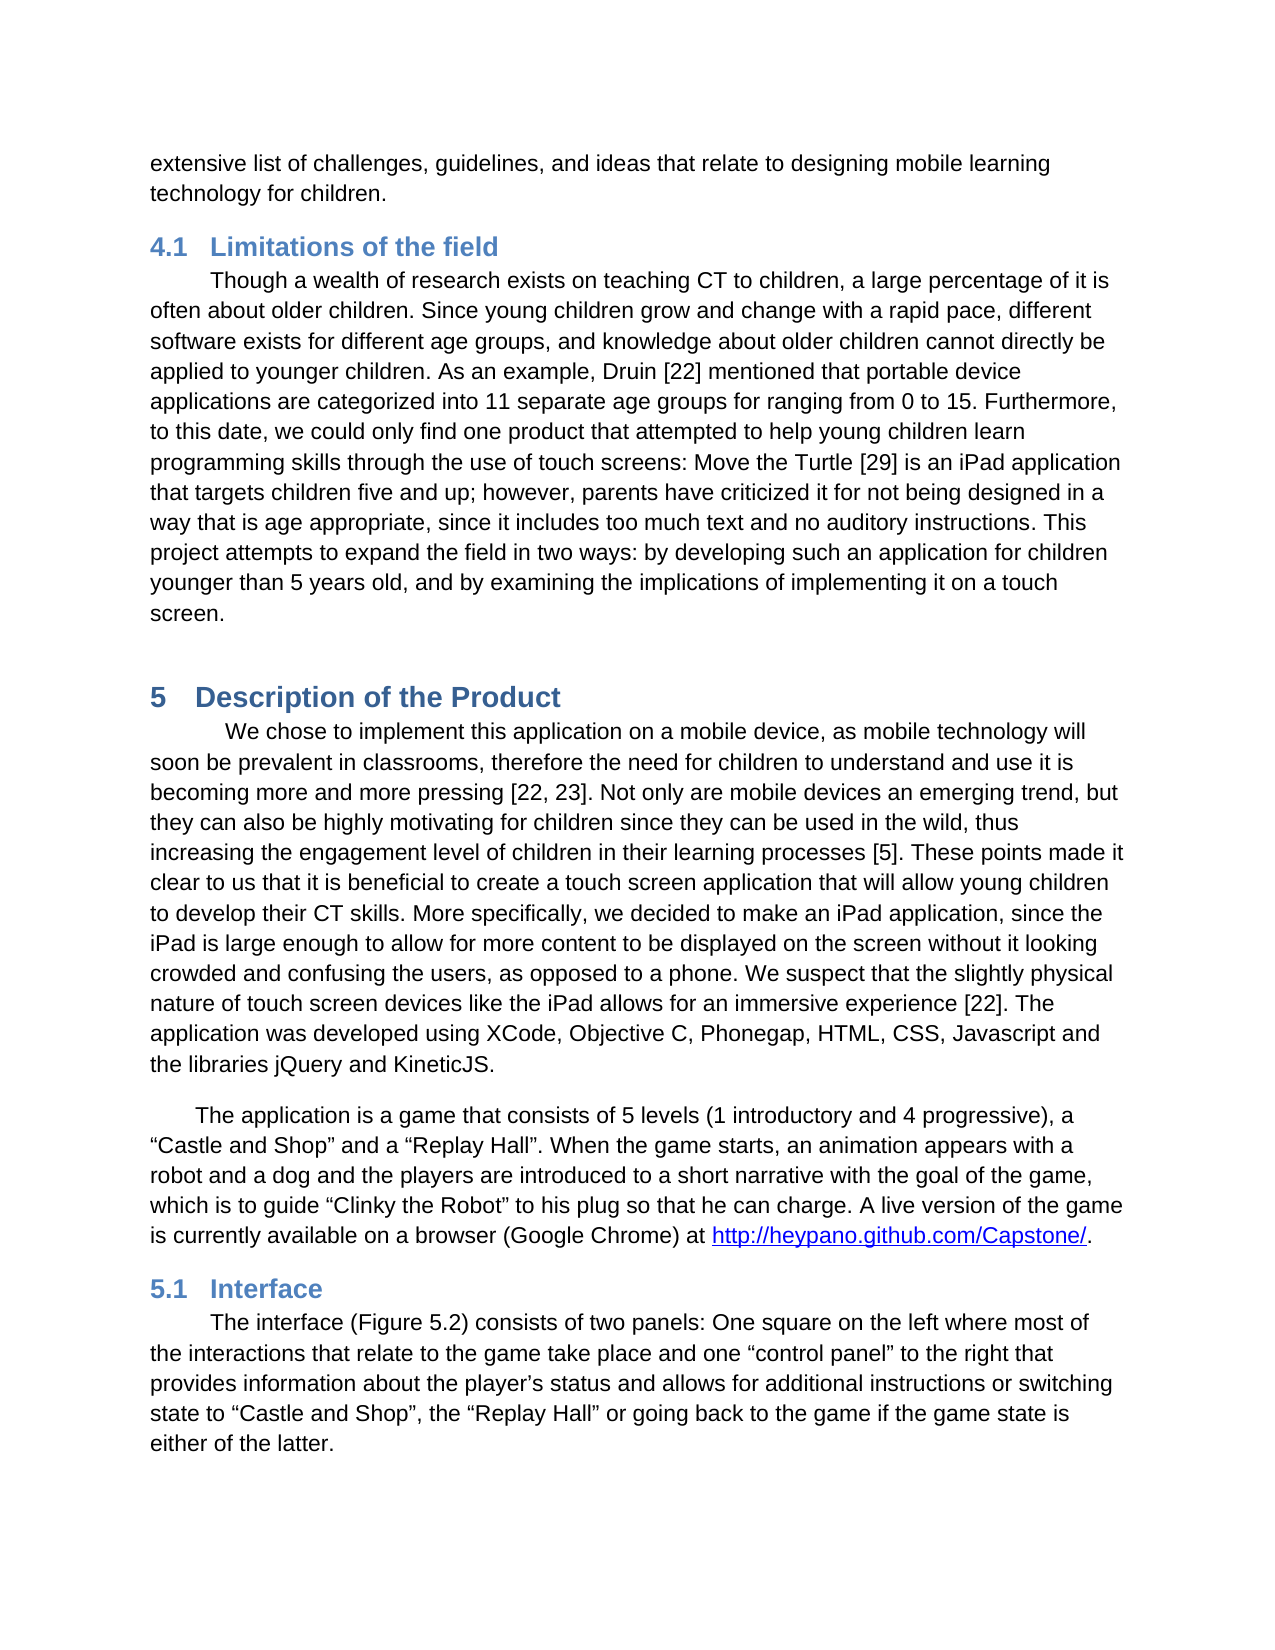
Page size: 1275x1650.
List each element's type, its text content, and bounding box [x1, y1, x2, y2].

subtitle Limitations of the field [150, 231, 1125, 262]
subtitle Interface [150, 1273, 1125, 1305]
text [150, 150, 1125, 207]
text The interface (Figure 5.2) consists of two panels: One square on the left where most of the interactions that relate to the game take place and one “control panel” to the right that provides information about the player’s status and allows for additional instructions or switching state to “Castle and Shop”, the “Replay Hall” or going back to the game if the game state is either of the latter. [150, 1309, 1125, 1457]
subtitle Description of the Product [150, 680, 1125, 713]
text The application is a game that consists of 5 levels (1 introductory and 4 progressive), a “Castle and Shop” and a “Replay Hall”. When the game starts, an animation appears with a robot and a dog and the players are introduced to a short narrative with the goal of the game, which is to guide “Clinky the Robot” to his plug so that he can charge. A live version of the game is currently available on a browser (Google Chrome) at http://heypano.github.com/Capstone/. [150, 1102, 1125, 1249]
text We chose to implement this application on a mobile device, as mobile technology will soon be prevalent in classrooms, therefore the need for children to understand and use it is becoming more and more pressing. Not only are mobile devices an emerging trend, but they can also be highly motivating for children since they can be used in the wild, thus increasing the engagement level of children in their learning processes . These points made it clear to us that it is beneficial to create a touch screen application that will allow young children to develop their CT skills. More specifically, we decided to make an iPad application, since the iPad is large enough to allow for more content to be displayed on the screen without it looking crowded and confusing the users, as opposed to a phone. We suspect that the slightly physical nature of touch screen devices like the iPad allows for an immersive experience . The application was developed using XCode, Objective C, Phonegap, HTML, CSS, Javascript and the libraries jQuery and KineticJS. [150, 718, 1125, 1077]
text Though a wealth of research exists on teaching CT to children, a large percentage of it is often about older children. Since young children grow and change with a rapid pace, different software exists for different age groups, and knowledge about older children cannot directly be applied to younger children. As an example, Druin mentioned that portable device applications are categorized into 11 separate age groups for ranging from 0 to 15. Furthermore, to this date, we could only find one product that attempted to help young children learn programming skills through the use of touch screens: Move the Turtle is an iPad application that targets children five and up; however, parents have criticized it for not being designed in a way that is age appropriate, since it includes too much text and no auditory instructions. This project attempts to expand the field in two ways: by developing such an application for children younger than 5 years old, and by examining the implications of implementing it on a touch screen. [150, 267, 1125, 626]
